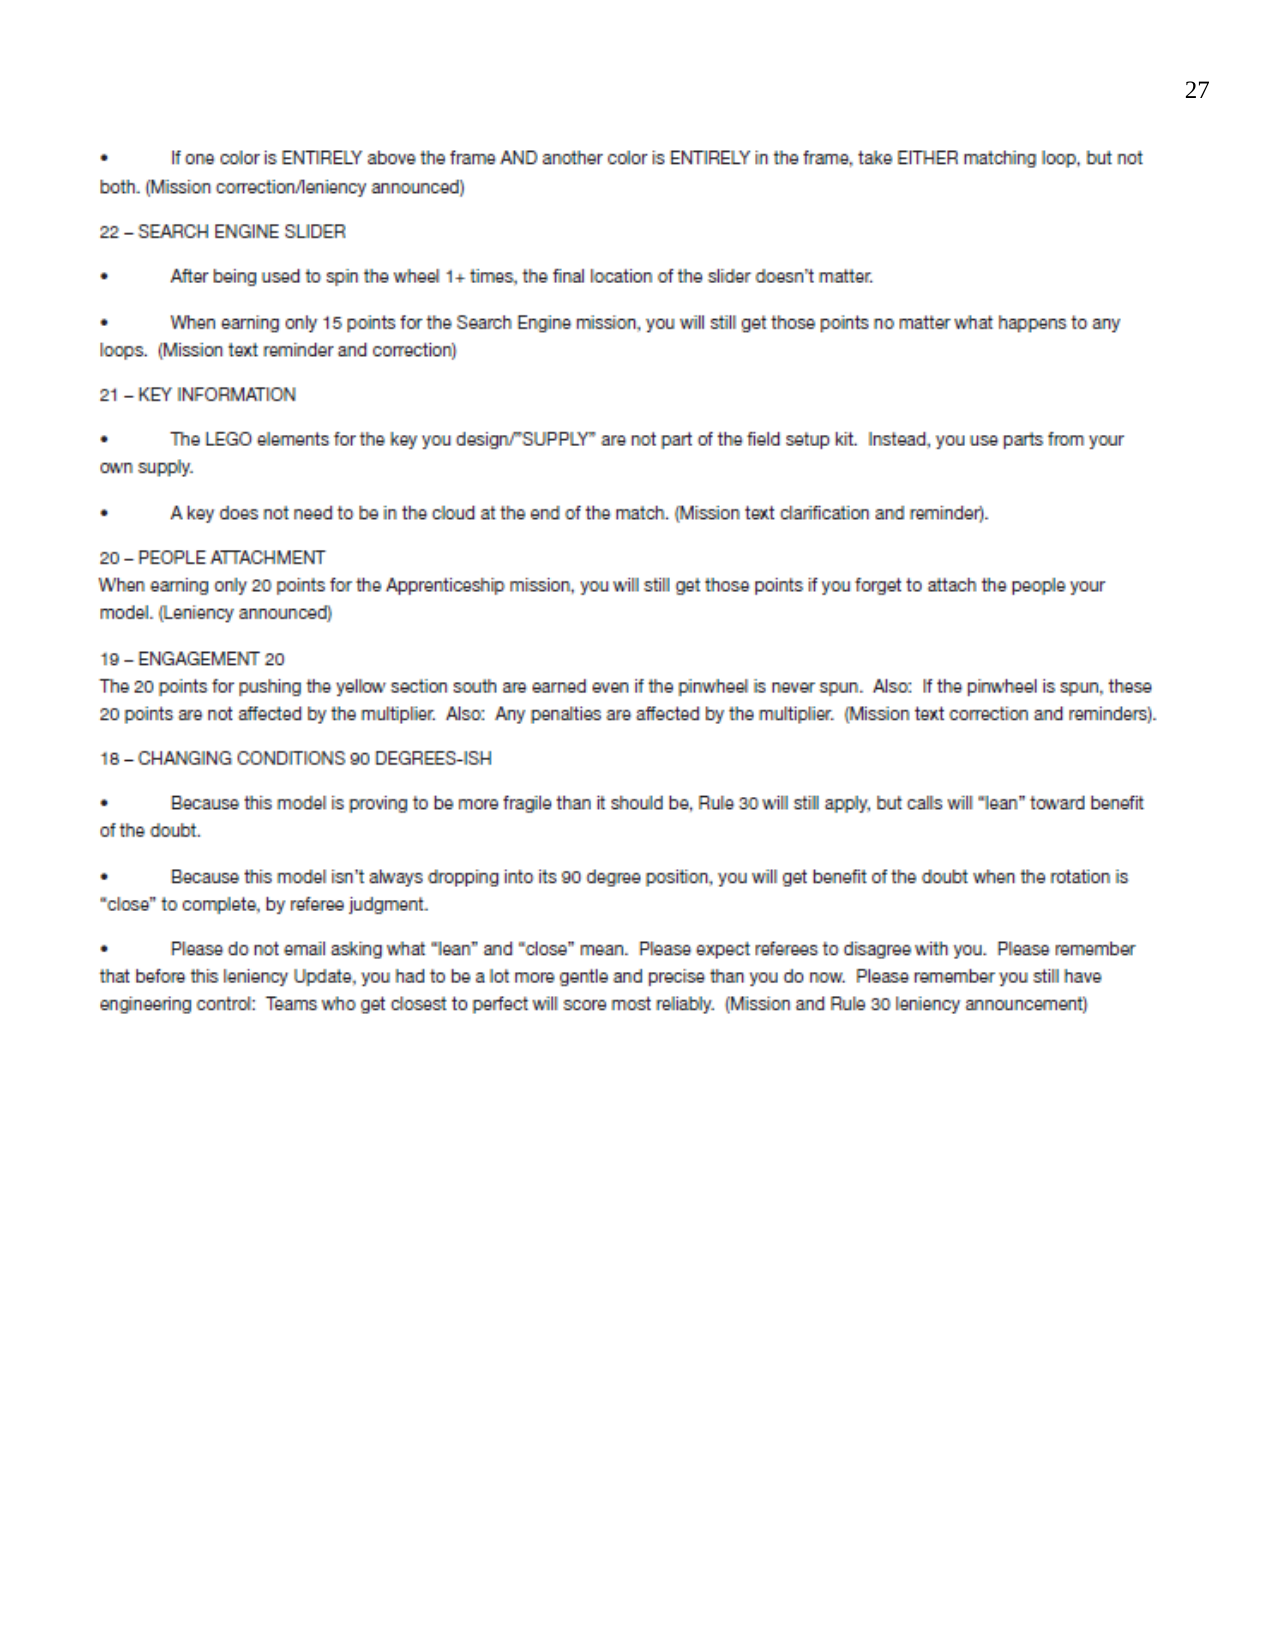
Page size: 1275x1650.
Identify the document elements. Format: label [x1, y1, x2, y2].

picture [75, 132, 1169, 1074]
